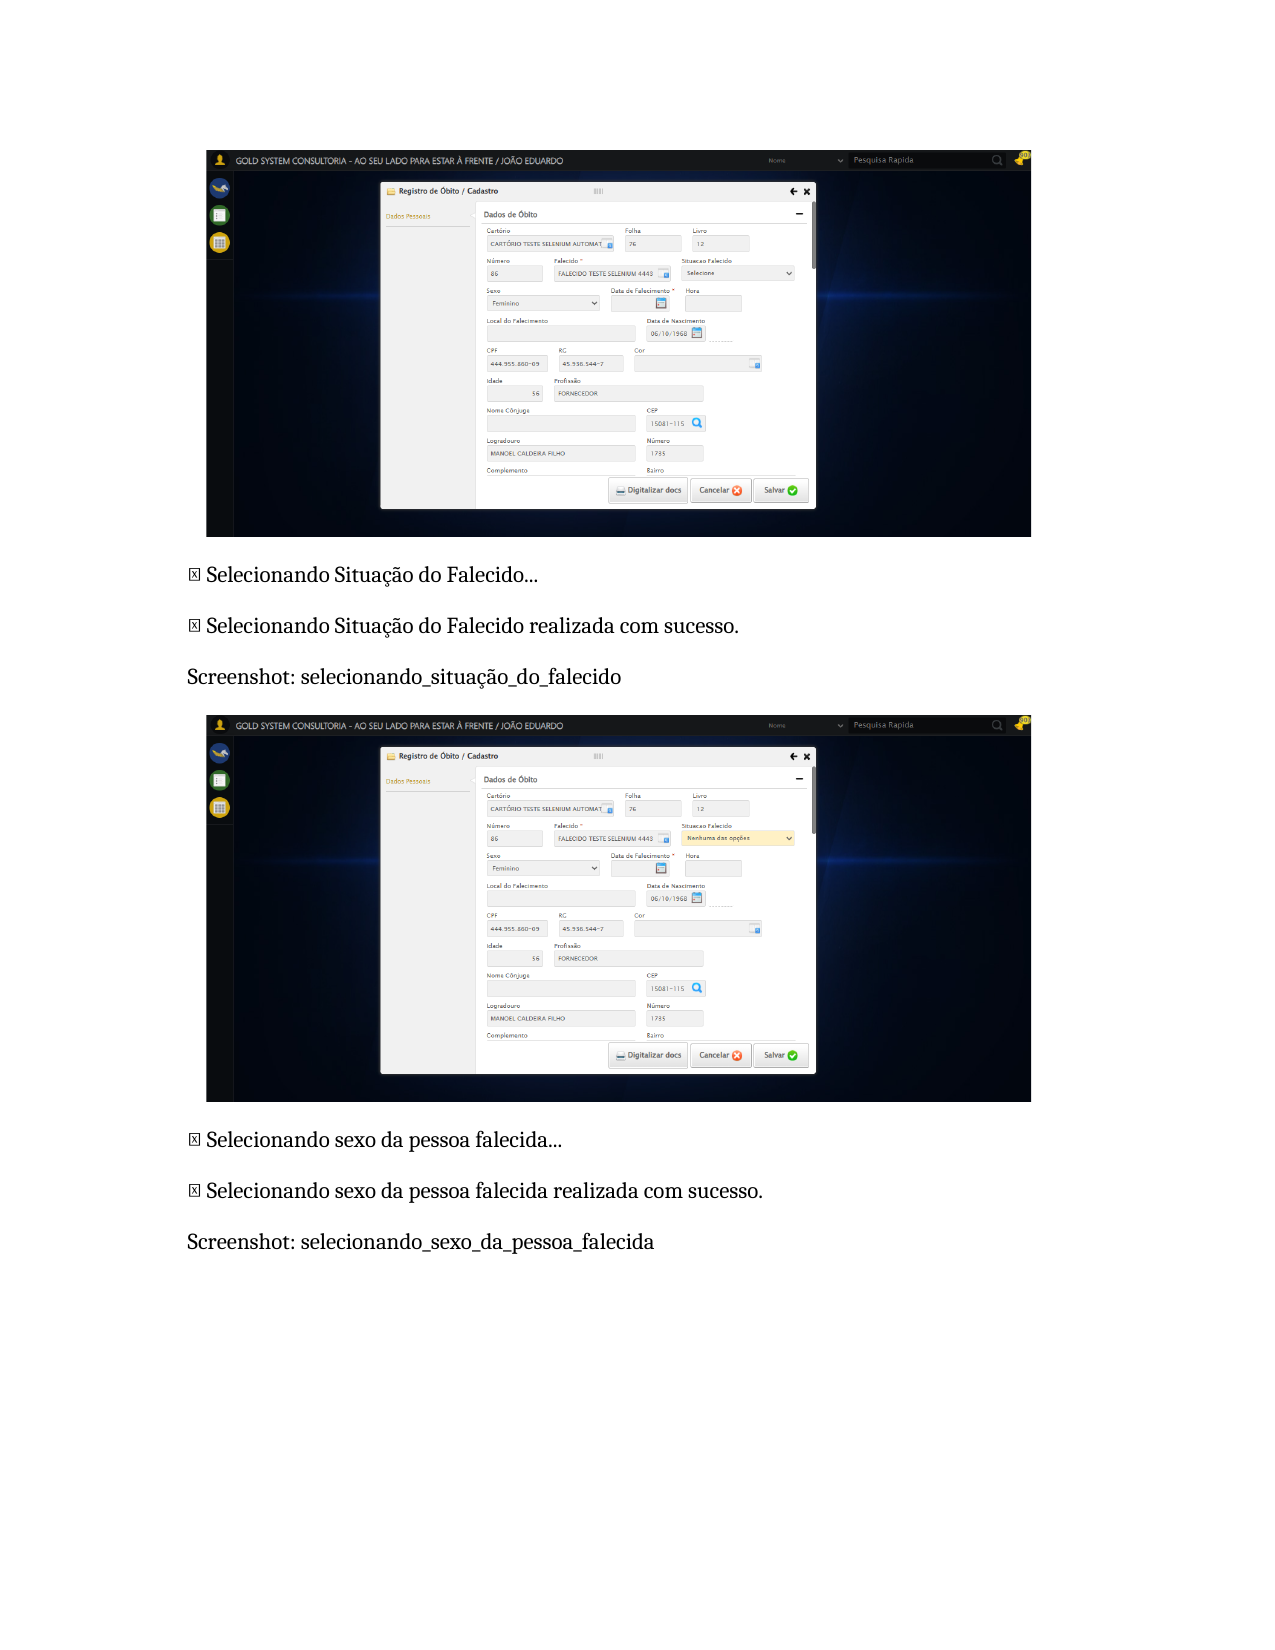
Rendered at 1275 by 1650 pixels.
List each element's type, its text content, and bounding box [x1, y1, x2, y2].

picture [206, 150, 1032, 537]
text 🔄 Selecionando Situação do Falecido... [187, 562, 1087, 588]
text 🔄 Selecionando sexo da pessoa falecida... [187, 1127, 1087, 1153]
picture [206, 715, 1032, 1102]
text ✅ Selecionando sexo da pessoa falecida realizada com sucesso. [187, 1178, 1087, 1204]
text Screenshot: selecionando_situação_do_falecido [187, 664, 1087, 690]
text ✅ Selecionando Situação do Falecido realizada com sucesso. [187, 613, 1087, 639]
text Screenshot: selecionando_sexo_da_pessoa_falecida [187, 1229, 1087, 1255]
